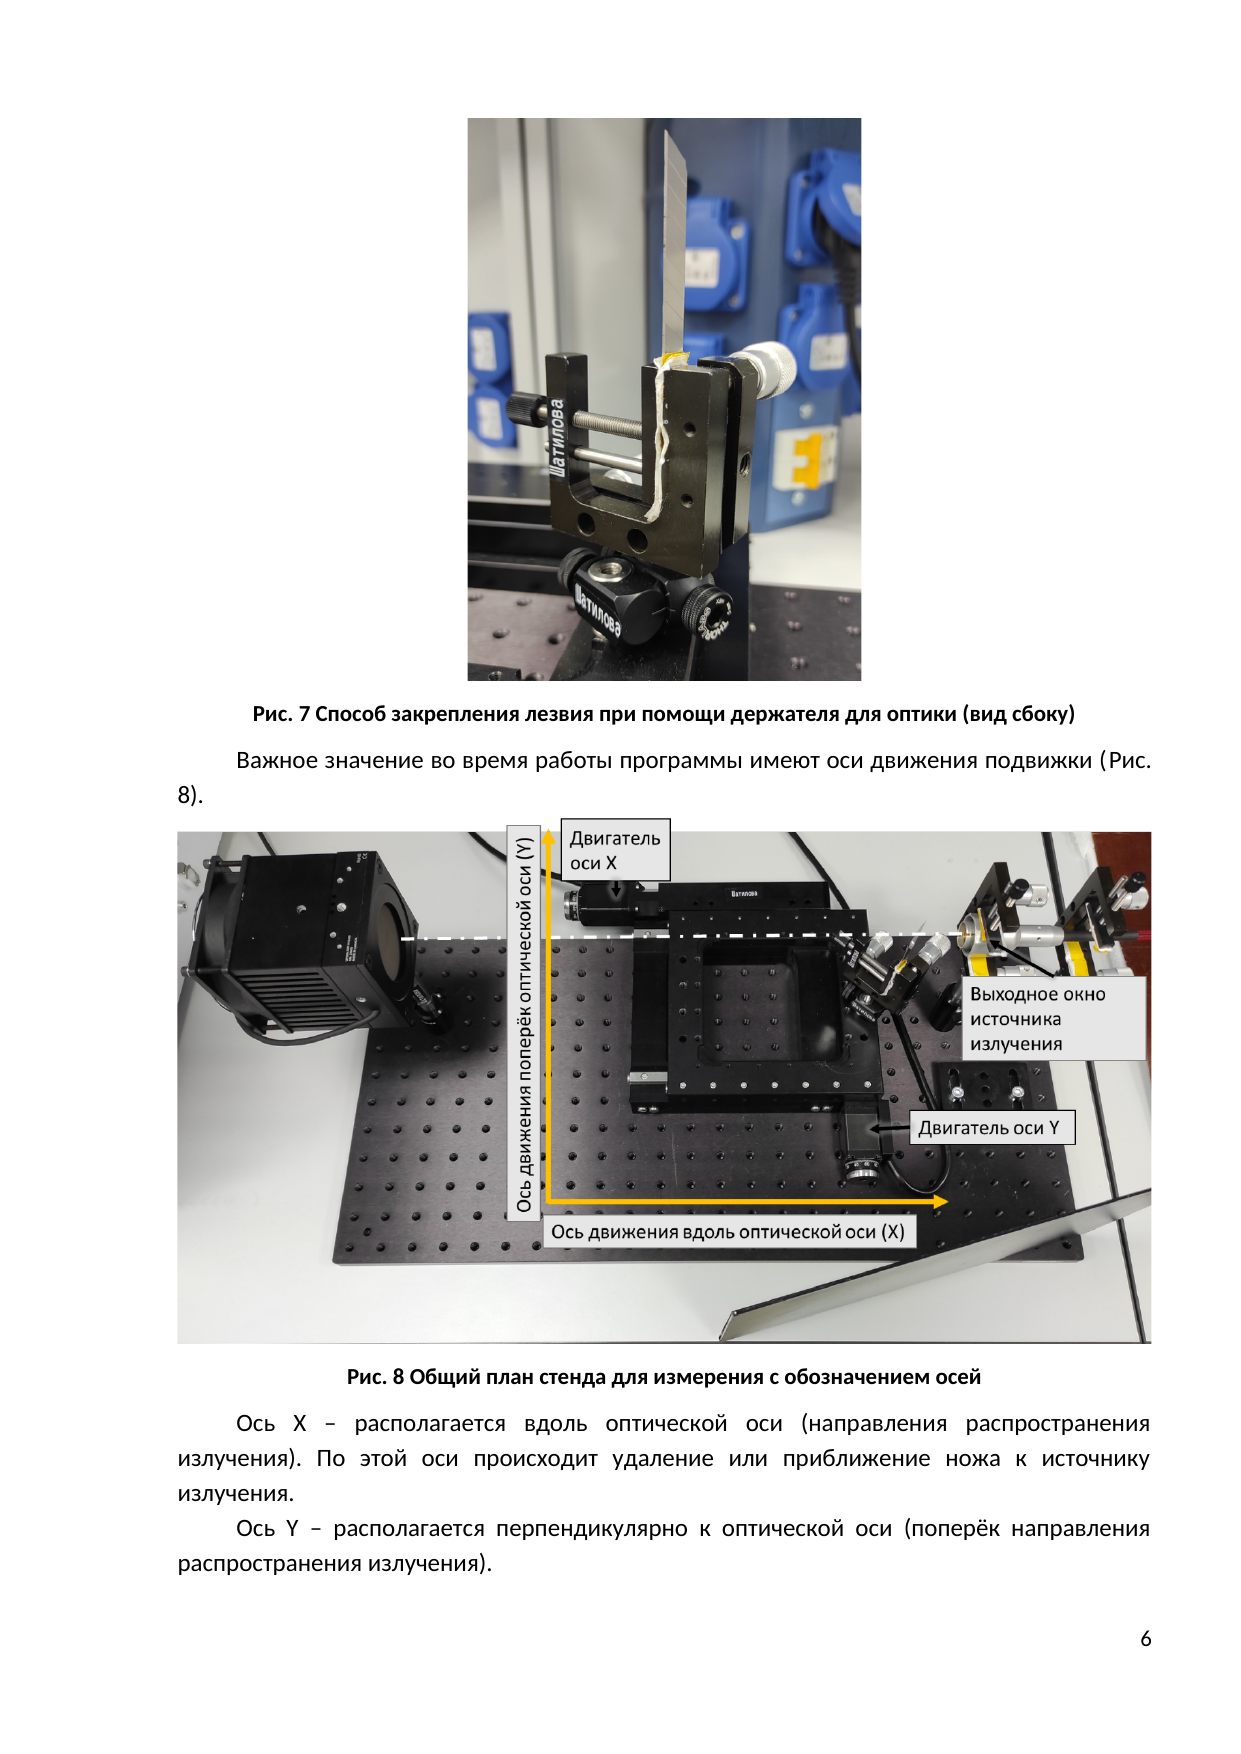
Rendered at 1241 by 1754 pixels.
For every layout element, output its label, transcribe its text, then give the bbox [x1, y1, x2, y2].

text Ось Y – располагается перпендикулярно к оптической оси (поперёк направления распространения излучения). [177, 1512, 1152, 1578]
text Рис. 7 Способ закрепления лезвия при помощи держателя для оптики (вид сбоку) [177, 699, 1152, 727]
text Ось X – располагается вдоль оптической оси (направления распространения излучения). По этой оси происходит удаление или приближение ножа к источнику излучения. [177, 1407, 1152, 1508]
picture [467, 118, 862, 681]
text Рис. 8 Общий план стенда для измерения с обозначением осей [177, 1362, 1152, 1390]
text Важное значение во время работы программы имеют оси движения подвижки (Рис. 8). [177, 744, 1152, 809]
picture [177, 813, 1152, 1344]
